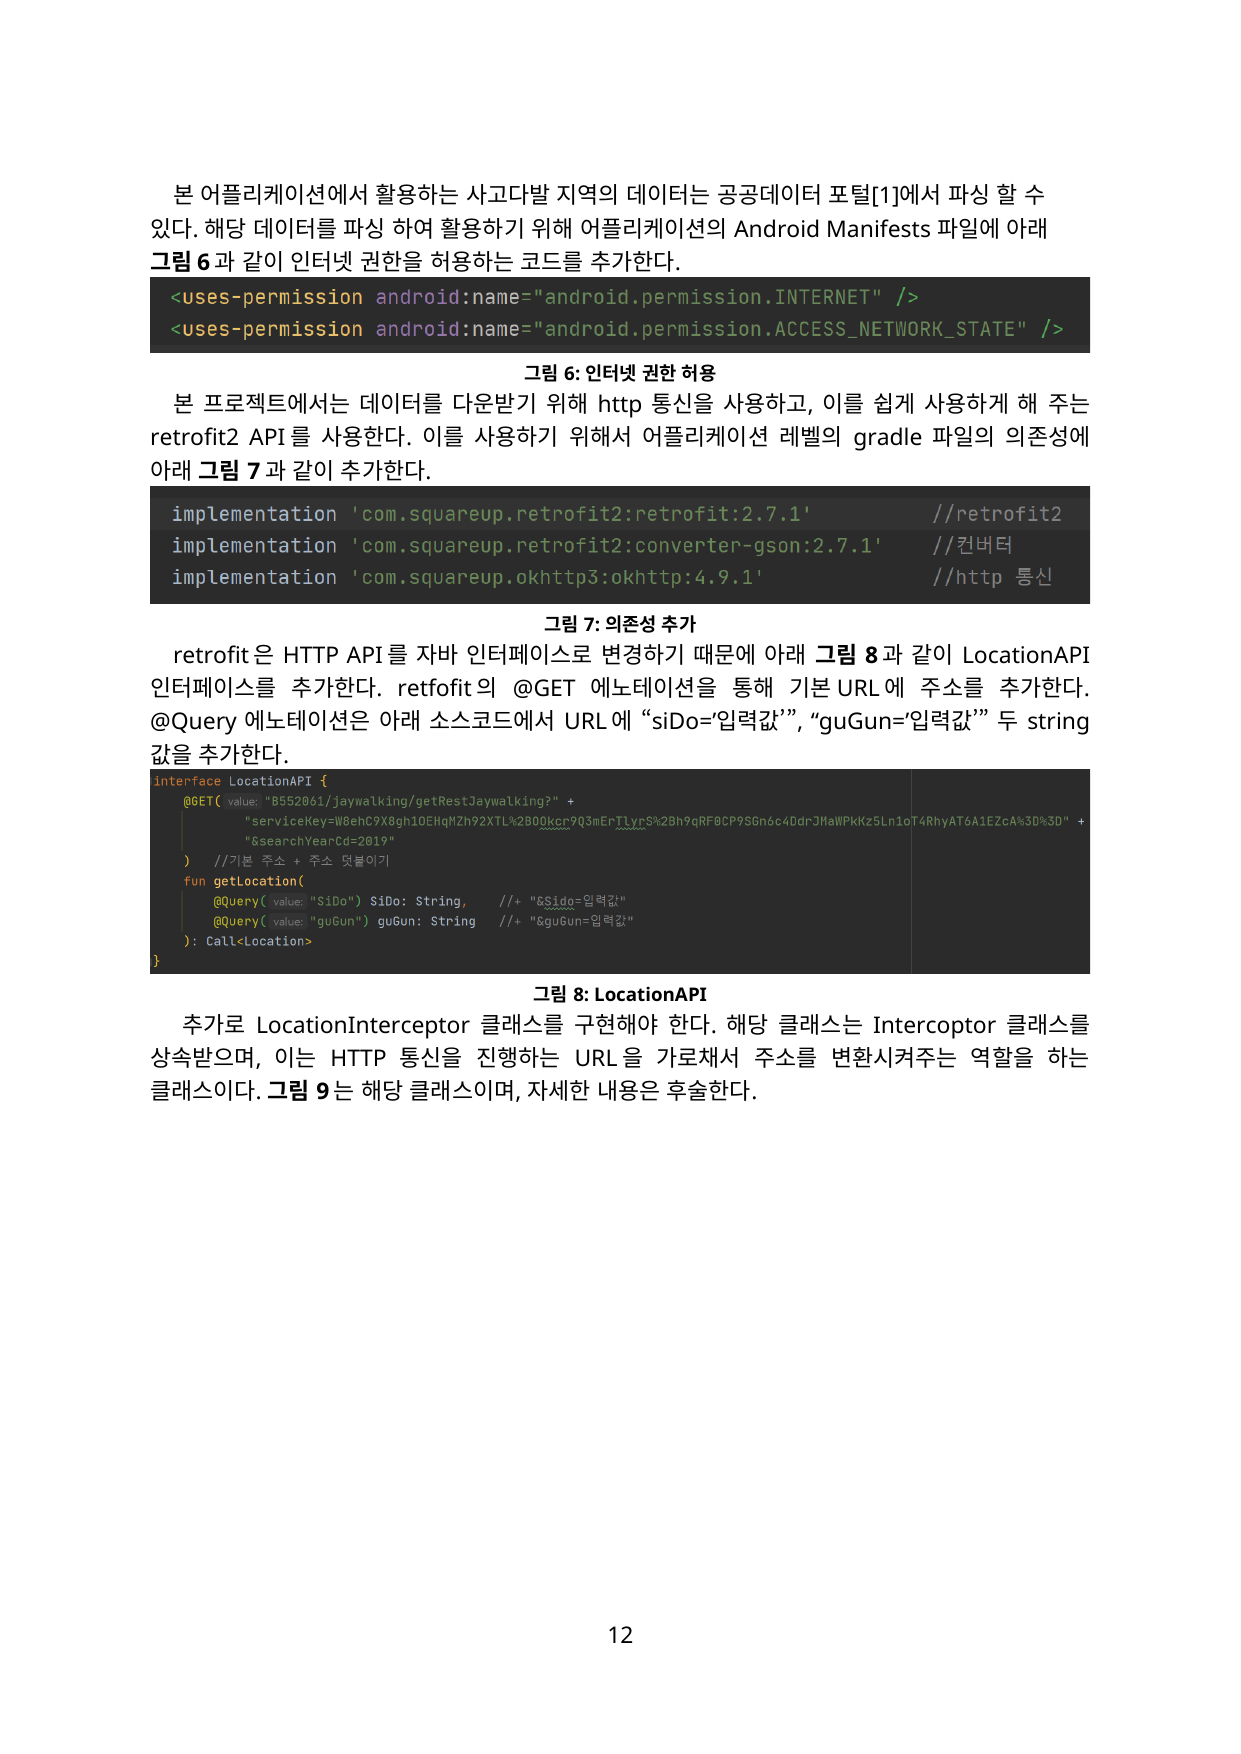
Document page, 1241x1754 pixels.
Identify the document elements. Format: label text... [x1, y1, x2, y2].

picture [150, 277, 1091, 353]
text 그림 7: 의존성 추가 [150, 604, 1090, 636]
text 본 어플리케이션에서 활용하는 사고다발 지역의 데이터는 공공데이터 포털[1]에서 파싱 할 수 있다. 해당 데이터를 파싱 하여 활용하기 위해 어플리케이션의 Android Manifests 파일에 아래 그림6과 같이 인터넷 권한을 허용하는 코드를 추가한다. [150, 177, 1090, 277]
picture [150, 769, 1091, 974]
text 그림 8: LocationAPI [150, 974, 1090, 1007]
text 그림 6: 인터넷 권한 허용 [150, 353, 1090, 386]
text retrofit은 HTTP API를 자바 인터페이스로 변경하기 때문에 아래 그림 8과 같이 LocationAPI 인터페이스를 추가한다. retfofit의 @GET 에노테이션을 통해 기본URL에 주소를 추가한다. @Query 에노테이션은 아래 소스코드에서 URL에 “siDo=’입력값’”, “guGun=’입력값’” 두 string 값을 추가한다. [150, 636, 1090, 769]
text 추가로 LocationInterceptor 클래스를 구현해야 한다. 해당 클래스는 Intercoptor 클래스를 상속받으며, 이는 HTTP 통신을 진행하는 URL을 가로채서 주소를 변환시켜주는 역할을 하는 클래스이다. 그림 9는 해당 클래스이며, 자세한 내용은 후술한다. [150, 1007, 1090, 1107]
text 본 프로젝트에서는 데이터를 다운받기 위해 http 통신을 사용하고, 이를 쉽게 사용하게 해 주는 retrofit2 API를 사용한다. 이를 사용하기 위해서 어플리케이션 레벨의 gradle 파일의 의존성에 아래 그림 7과 같이 추가한다. [150, 386, 1090, 486]
picture [150, 486, 1091, 604]
